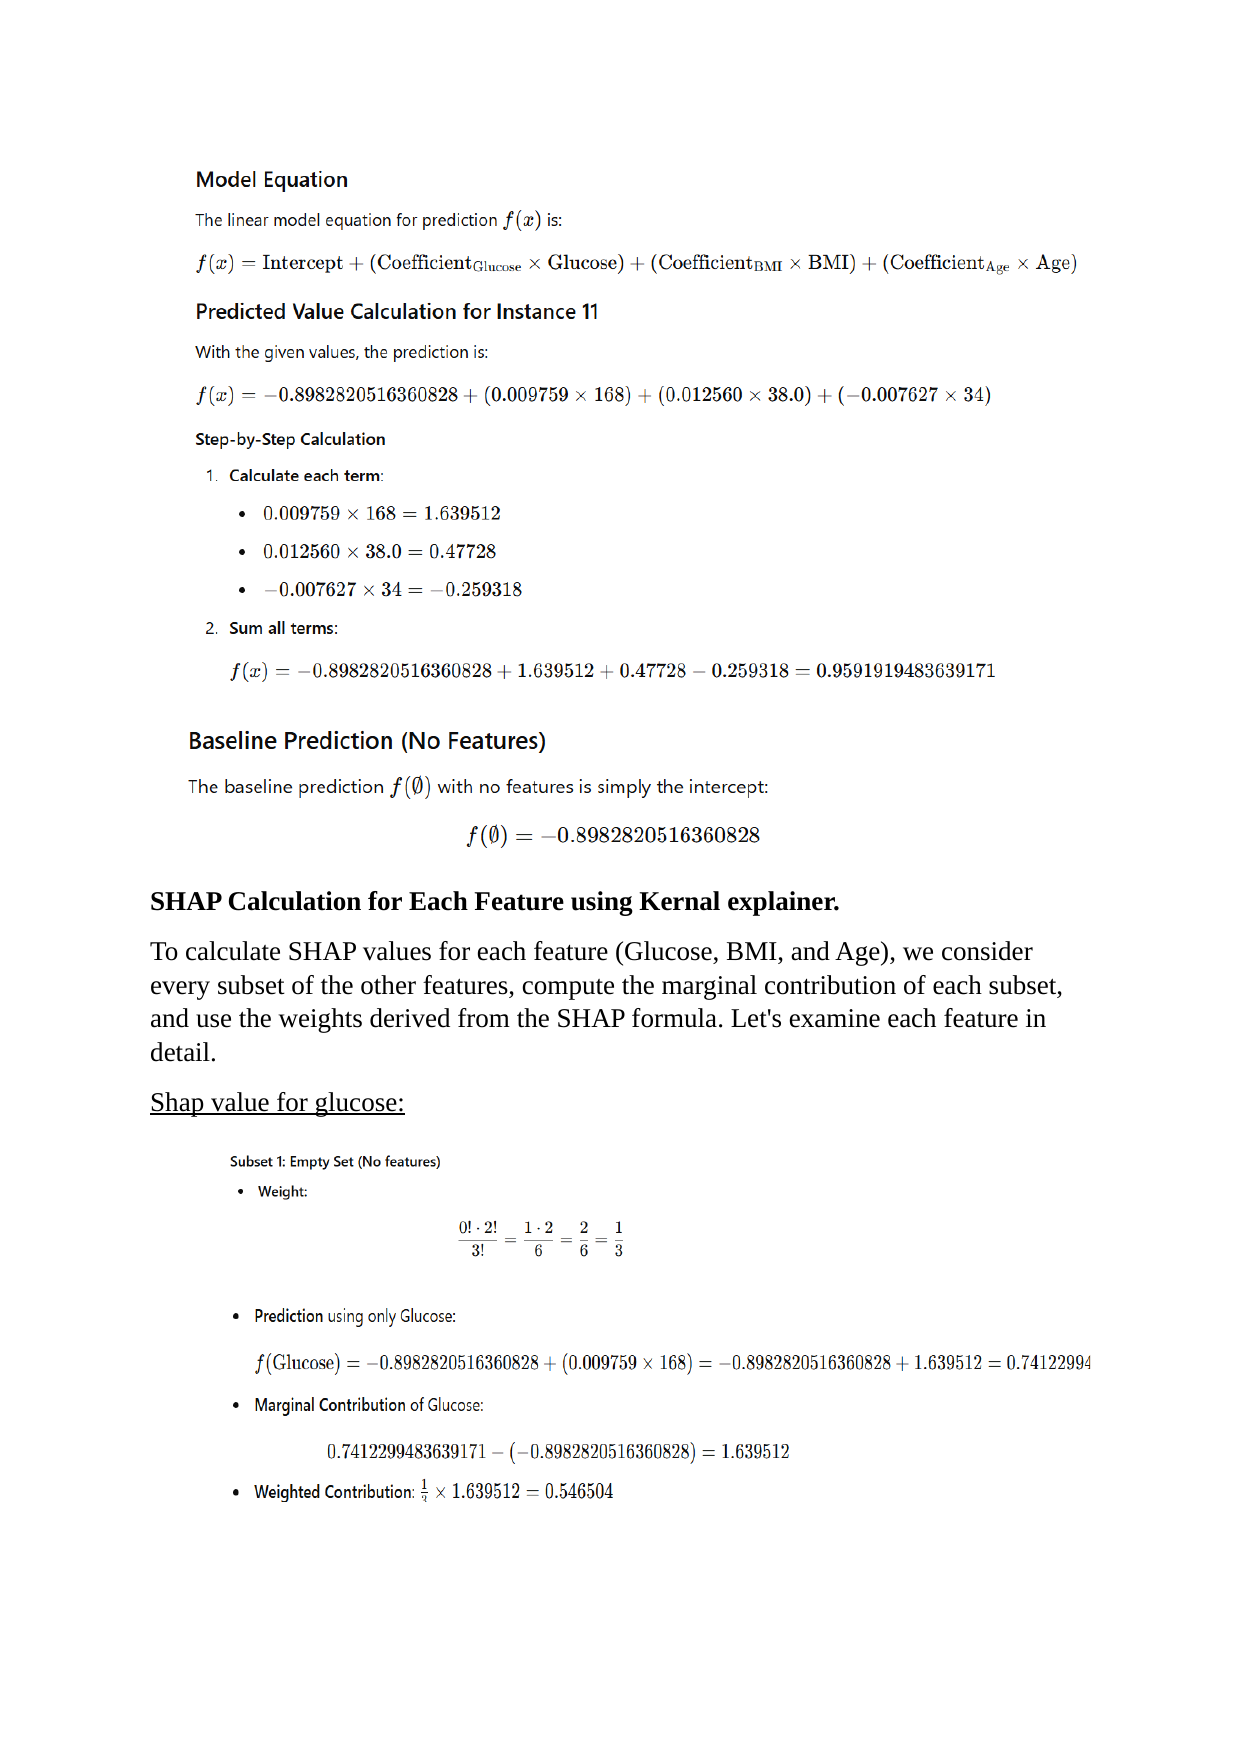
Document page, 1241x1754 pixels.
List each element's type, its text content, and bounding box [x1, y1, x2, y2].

picture [150, 1136, 989, 1276]
text To calculate SHAP values for each feature (Glucose, BMI, and Age), we consider every subset of the other features, compute the marginal contribution of each subset, and use the weights derived from the SHAP formula. Let's examine each feature in detail. [150, 936, 1090, 1067]
picture [154, 1294, 1091, 1502]
picture [150, 150, 1091, 691]
text SHAP Calculation for Each Feature using Kernal explainer. [150, 885, 1090, 916]
picture [150, 710, 1091, 867]
text Shap value for glucose: [150, 1086, 1090, 1117]
